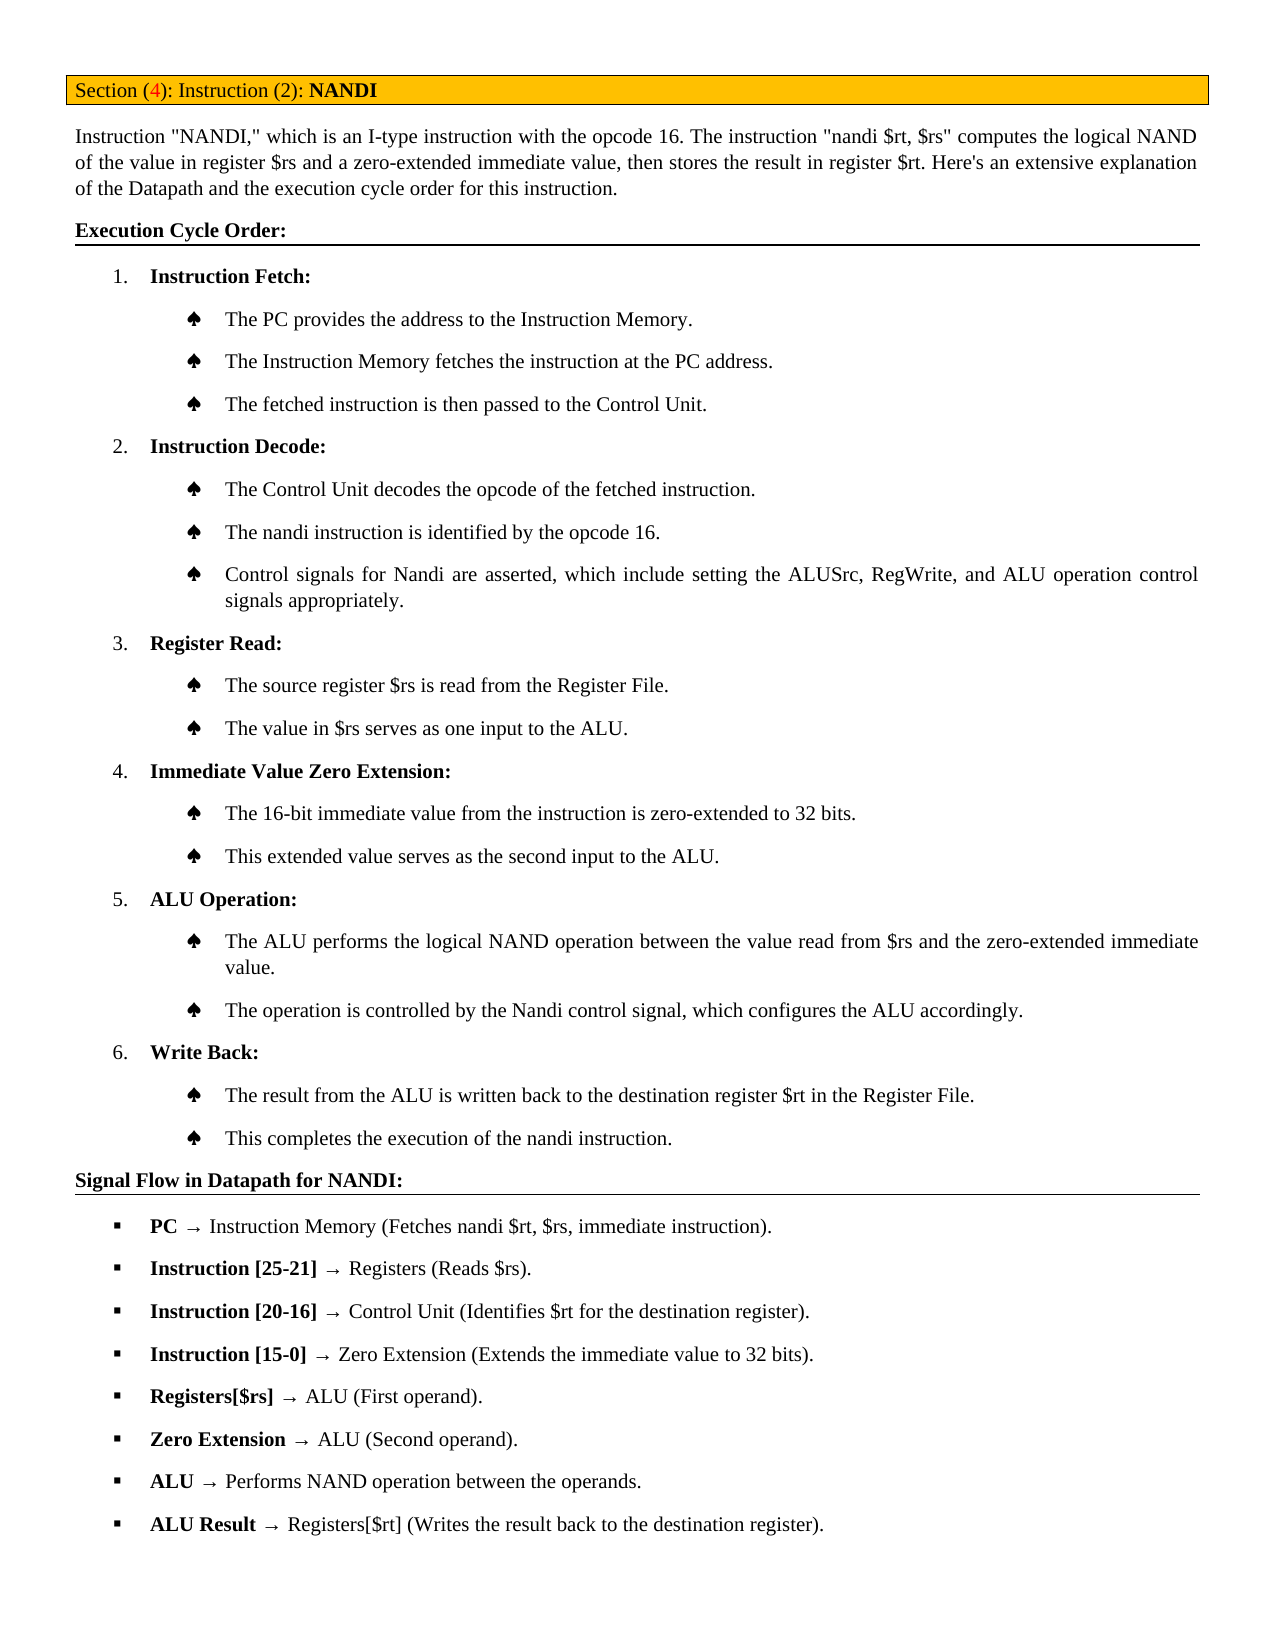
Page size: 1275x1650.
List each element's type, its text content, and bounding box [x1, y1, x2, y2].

list This completes the execution of the nandi instruction. [187, 1125, 1200, 1149]
list Instruction [15-0] → Zero Extension (Extends the immediate value to 32 bits). [112, 1342, 1200, 1366]
list This extended value serves as the second input to the ALU. [187, 844, 1200, 868]
list ALU Operation: [112, 886, 1200, 911]
list Instruction Fetch: [112, 264, 1200, 288]
list Write Back: [112, 1040, 1200, 1064]
list ALU Result → Registers[$rt] (Writes the result back to the destination register). [112, 1512, 1200, 1536]
list Instruction Decode: [112, 434, 1200, 458]
text Execution Cycle Order: [75, 218, 1200, 244]
list The Instruction Memory fetches the instruction at the PC address. [187, 349, 1200, 373]
list The value in $rs serves as one input to the ALU. [187, 716, 1200, 740]
list The source register $rs is read from the Register File. [187, 673, 1200, 697]
list Registers[$rs] → ALU (First operand). [112, 1384, 1200, 1408]
list Register Read: [112, 631, 1200, 655]
list The nandi instruction is identified by the opcode 16. [187, 520, 1200, 544]
list The Control Unit decodes the opcode of the fetched instruction. [187, 477, 1200, 501]
list The PC provides the address to the Instruction Memory. [187, 307, 1200, 331]
text Section (4): Instruction (2): NANDI [67, 76, 1208, 104]
text Signal Flow in Datapath for NANDI: [75, 1168, 1200, 1194]
list The fetched instruction is then passed to the Control Unit. [187, 392, 1200, 416]
list The 16-bit immediate value from the instruction is zero-extended to 32 bits. [187, 801, 1200, 825]
text Instruction "NANDI," which is an I-type instruction with the opcode 16. The instruction "nandi $rt, $rs" computes the logical NAND of the value in register $rs and a zero-extended immediate value, then stores the result in register $rt. Here's an extensive explanation of the Datapath and the execution cycle order for this instruction. [75, 124, 1200, 200]
list Zero Extension → ALU (Second operand). [112, 1427, 1200, 1451]
list The ALU performs the logical NAND operation between the value read from $rs and the zero-extended immediate value. [187, 929, 1200, 979]
list PC → Instruction Memory (Fetches nandi $rt, $rs, immediate instruction). [112, 1214, 1200, 1238]
list The result from the ALU is written back to the destination register $rt in the Register File. [187, 1083, 1200, 1107]
list The operation is controlled by the Nandi control signal, which configures the ALU accordingly. [187, 998, 1200, 1022]
list ALU → Performs NAND operation between the operands. [112, 1469, 1200, 1493]
list Instruction [20-16] → Control Unit (Identifies $rt for the destination register). [112, 1299, 1200, 1323]
list Control signals for Nandi are asserted, which include setting the ALUSrc, RegWrite, and ALU operation control signals appropriately. [187, 562, 1200, 612]
list Immediate Value Zero Extension: [112, 759, 1200, 783]
list Instruction [25-21] → Registers (Reads $rs). [112, 1256, 1200, 1280]
